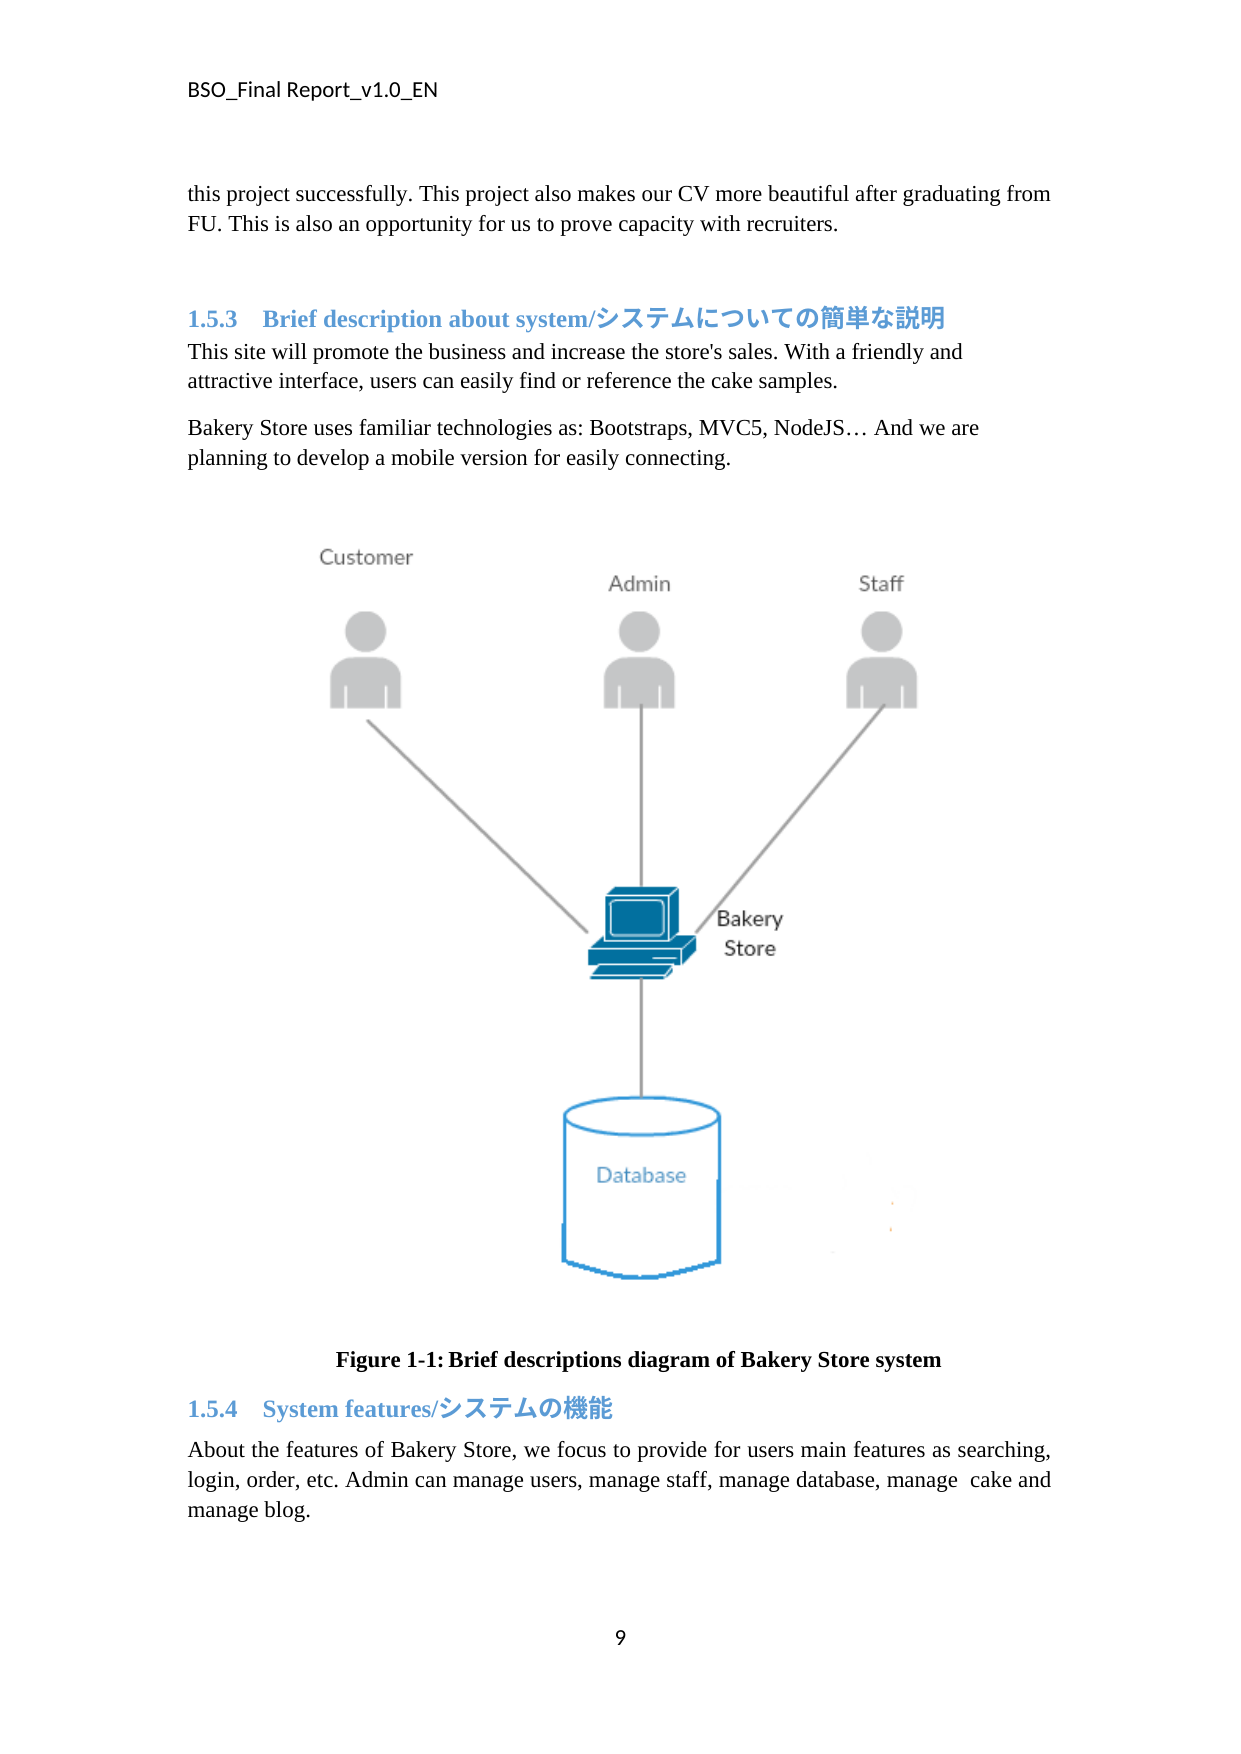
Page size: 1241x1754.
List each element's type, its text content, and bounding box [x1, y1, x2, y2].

picture [310, 532, 931, 1330]
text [187, 180, 1053, 236]
subtitle System features/システムの機能 [187, 1389, 1053, 1425]
text This site will promote the business and increase the store's sales. With a friendly and attractive interface, users can easily find or reference the cake samples. [187, 338, 1053, 394]
subtitle Brief description about system/システムについての簡単な説明 [187, 299, 1053, 335]
text Bakery Store uses familiar technologies as: Bootstraps, MVC5, NodeJS… And we are planning to develop a mobile version for easily connecting. [187, 414, 1053, 470]
text Brief descriptions diagram of Bakery Store system [225, 1346, 1053, 1372]
text About the features of Bakery Store, we focus to provide for users main features as searching, login, order, etc. Admin can manage users, manage staff, manage database, manage cake and manage blog. [187, 1436, 1053, 1523]
